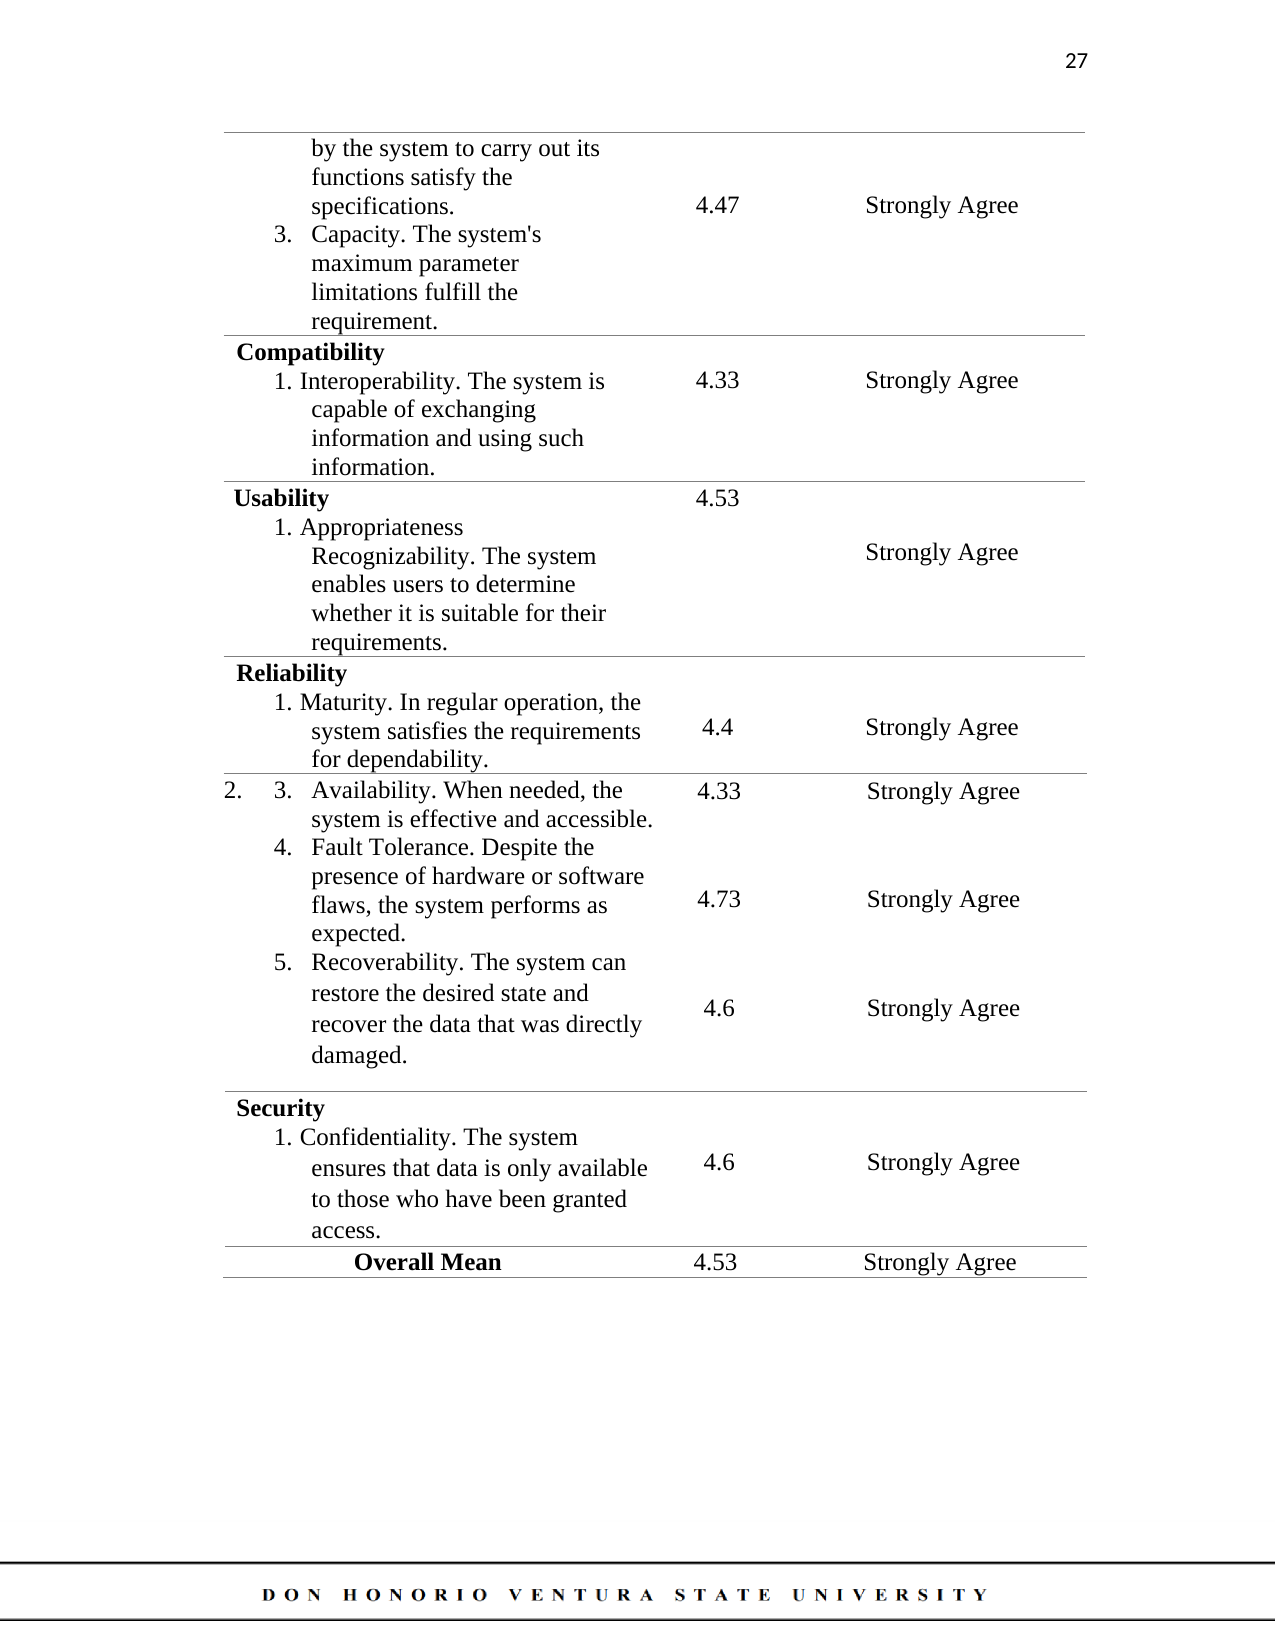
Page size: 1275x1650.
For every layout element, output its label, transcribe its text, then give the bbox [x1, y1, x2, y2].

table_cell Strongly Agree [865, 657, 1085, 773]
table_cell Strongly Agree [865, 482, 1085, 656]
text Overall Mean 4.53 Strongly Agree [223, 1247, 1123, 1276]
table_cell Strongly Agree [865, 336, 1085, 481]
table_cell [224, 133, 696, 334]
table_cell Availability. When needed, the system is effective and accessible. Fault Tolerance. Despite the presence of hardware or software flaws, the system performs as expected. Recoverability. The system can restore the desired state and recover the data that was directly damaged. [225, 774, 697, 1091]
table_cell Usability 1. Appropriateness Recognizability. The system enables users to determine whether it is suitable for their requirements. [224, 482, 696, 656]
table_cell 4.53 [696, 482, 865, 656]
table_cell Security 1. Confidentiality. The system ensures that data is only available to those who have been granted access. [225, 1092, 697, 1246]
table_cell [865, 133, 1085, 334]
table_cell 4.6 [697, 1092, 867, 1246]
table_cell 4.4 [696, 657, 865, 773]
picture [0, 1519, 1275, 1639]
table_cell 4.4 4.8 4.47 [696, 133, 865, 334]
table_cell Strongly Agree Strongly Agree Strongly Agree [867, 774, 1087, 1091]
table_cell Strongly Agree [867, 1092, 1087, 1246]
table_cell 4.33 [696, 336, 865, 481]
table_cell Compatibility 1. Interoperability. The system is capable of exchanging information and using such information. [224, 336, 696, 481]
table_cell Reliability 1. Maturity. In regular operation, the system satisfies the requirements for dependability. [224, 657, 696, 773]
table_cell 4.33 4.73 4.6 [697, 774, 867, 1091]
